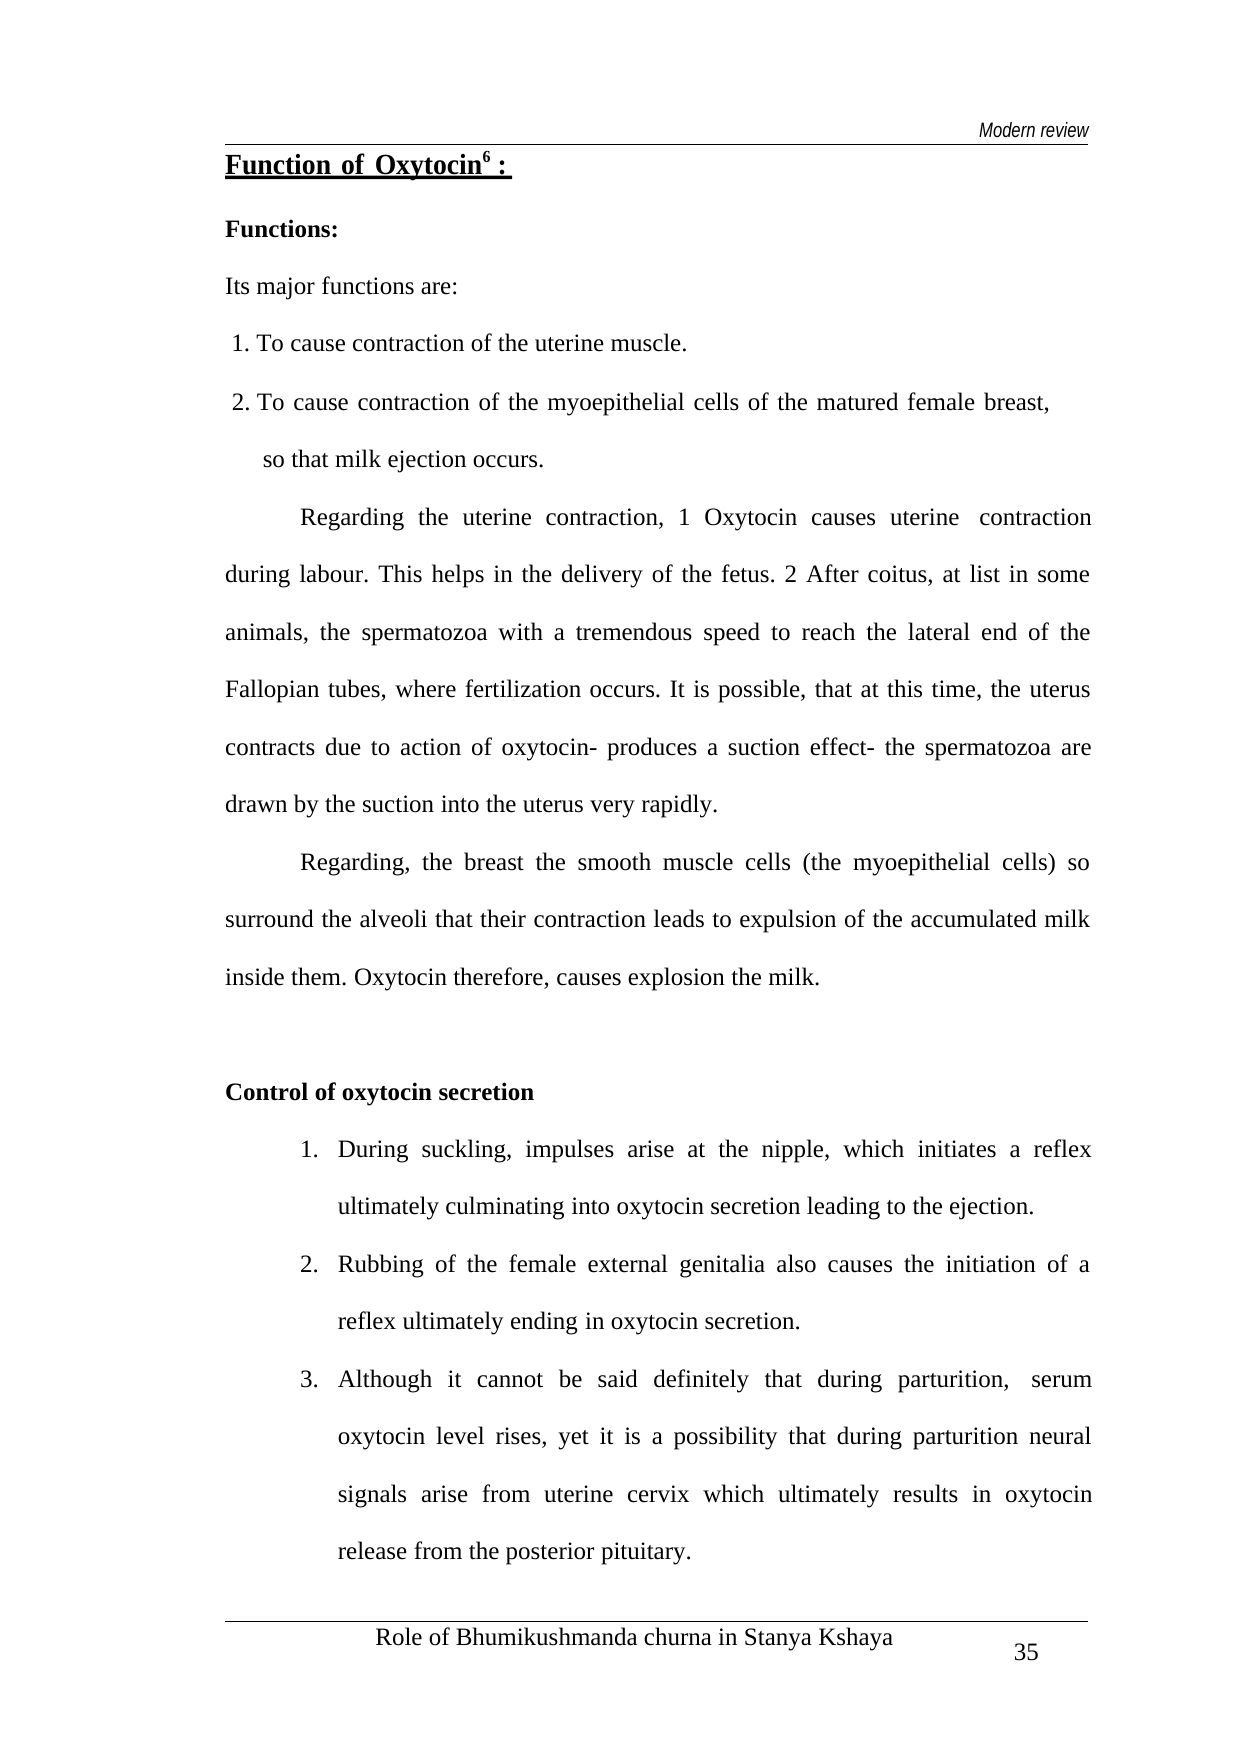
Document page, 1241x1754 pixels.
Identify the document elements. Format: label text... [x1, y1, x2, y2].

text Function of Oxytocin6 : [225, 147, 1138, 180]
list Rubbing of the female external genitalia also causes the initiation of a reflex ultimately ending in oxytocin secretion. [300, 1249, 1090, 1335]
list To cause contraction of the myoepithelial cells of the matured female breast, so that milk ejection occurs. [232, 387, 1051, 473]
list During suckling, impulses arise at the nipple, which initiates a reflex ultimately culminating into oxytocin secretion leading to the ejection. [300, 1134, 1092, 1220]
subtitle Functions: [225, 214, 1138, 243]
list To cause contraction of the uterine muscle. [231, 328, 1138, 357]
text Regarding the uterine contraction, 1 Oxytocin causes uterine contraction during labour. This helps in the delivery of the fetus. 2 After coitus, at list in some animals, the spermatozoa with a tremendous speed to reach the lateral end of the Fallopian tubes, where fertilization occurs. It is possible, that at this time, the uterus contracts due to action of oxytocin- produces a suction effect- the spermatozoa are drawn by the suction into the uterus very rapidly. [225, 502, 1092, 818]
list Although it cannot be said definitely that during parturition, serum oxytocin level rises, yet it is a possibility that during parturition neural signals arise from uterine cervix which ultimately results in oxytocin release from the posterior pituitary. [300, 1364, 1092, 1565]
subtitle Control of oxytocin secretion [225, 1077, 1138, 1106]
text Its major functions are: [225, 271, 1138, 300]
text Regarding, the breast the smooth muscle cells (the myoepithelial cells) so surround the alveoli that their contraction leads to expulsion of the accumulated milk inside them. Oxytocin therefore, causes explosion the milk. [225, 847, 1091, 991]
